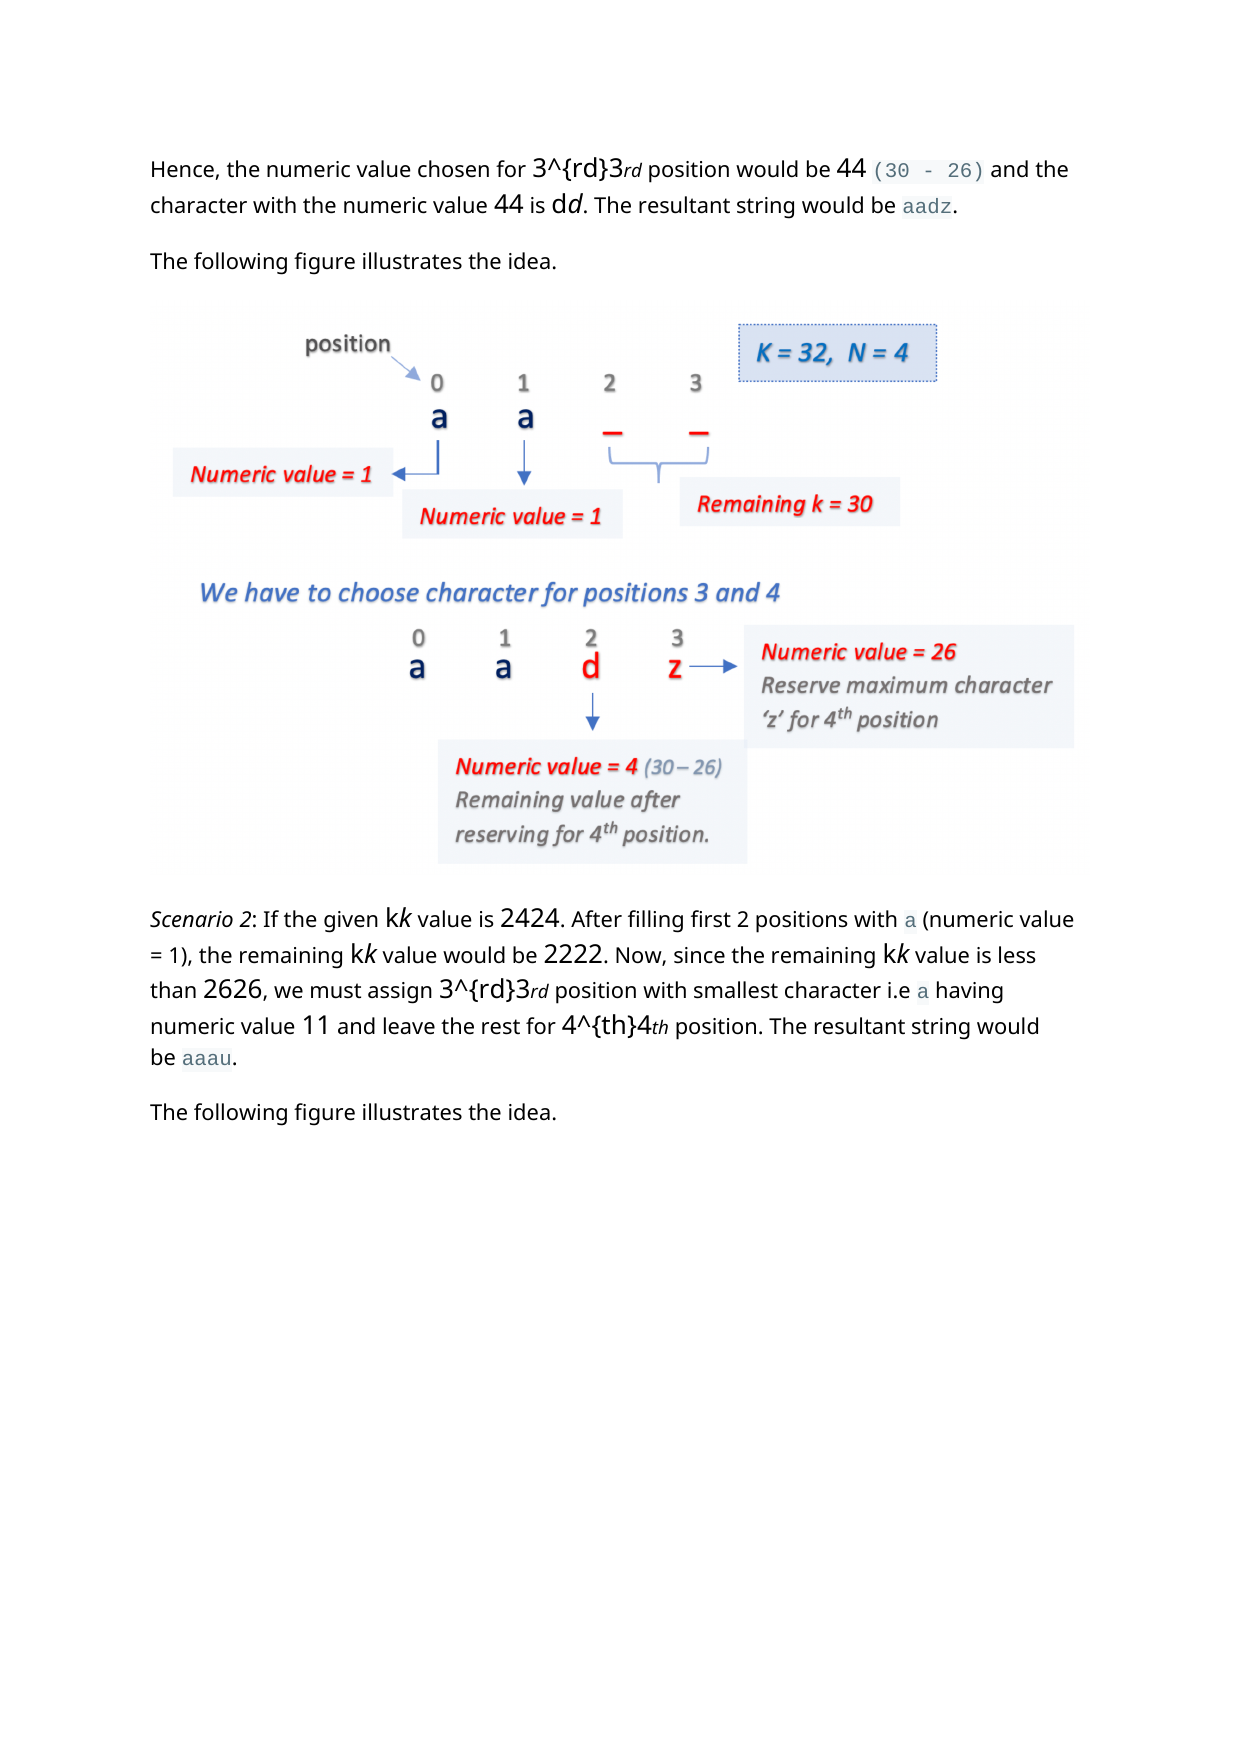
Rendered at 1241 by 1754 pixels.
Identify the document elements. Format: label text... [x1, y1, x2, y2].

picture [150, 300, 1091, 875]
text Hence, the numeric value chosen for 3^{rd}3rd position would be 44 (30 - 26) and the character with the numeric value 44 is dd. The resultant string would be aadz. [150, 150, 1090, 221]
text The following figure illustrates the idea. [150, 246, 1090, 276]
text Scenario 2: If the given kk value is 2424. After filling first 2 positions with a (numeric value = 1), the remaining kk value would be 2222. Now, since the remaining kk value is less than 2626, we must assign 3^{rd}3rd position with smallest character i.e a having numeric value 11 and leave the rest for 4^{th}4th position. The resultant string would be aaau. [150, 900, 1090, 1072]
text The following figure illustrates the idea. [150, 1097, 1090, 1127]
